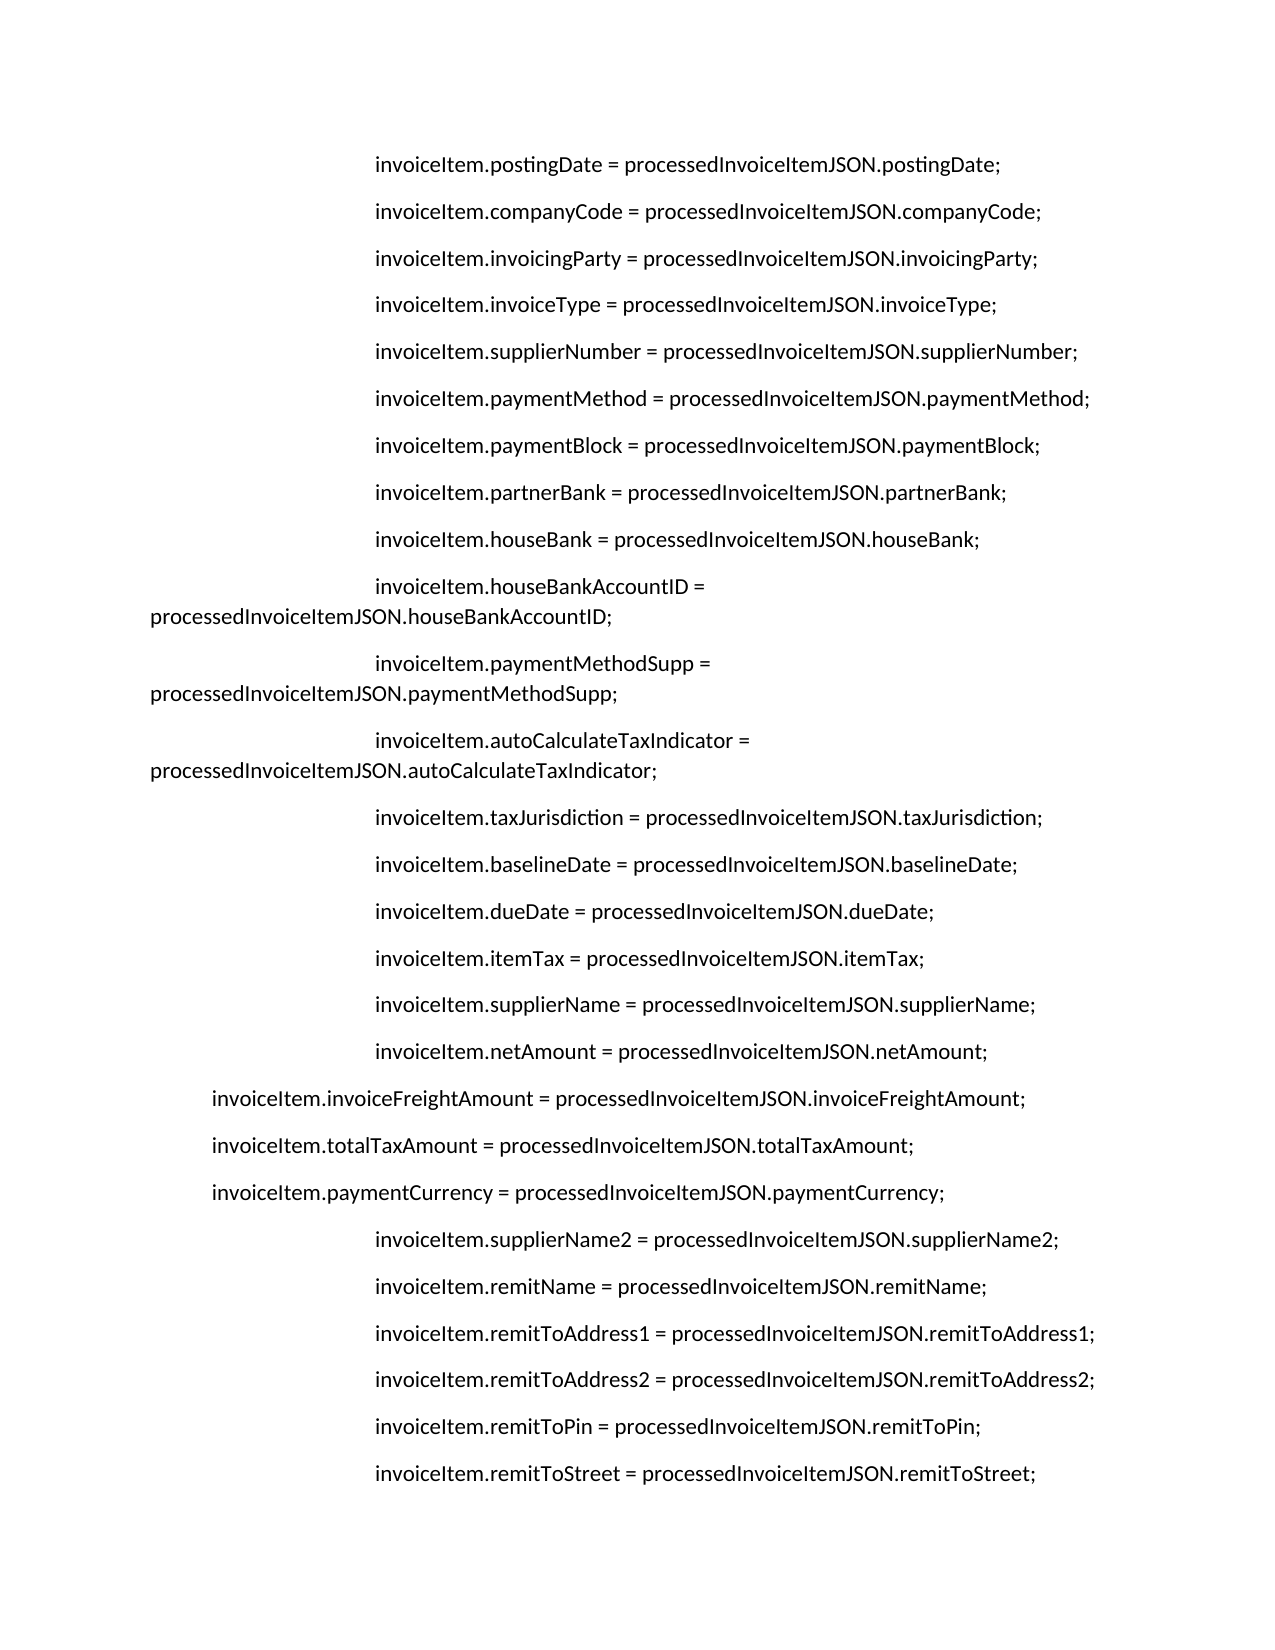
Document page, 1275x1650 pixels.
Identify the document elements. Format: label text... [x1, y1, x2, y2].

text invoiceItem.supplierName2 = processedInvoiceItemJSON.supplierName2; [150, 1225, 1125, 1253]
text invoiceItem.paymentBlock = processedInvoiceItemJSON.paymentBlock; [150, 431, 1125, 459]
text invoiceItem.invoiceType = processedInvoiceItemJSON.invoiceType; [150, 291, 1125, 319]
text invoiceItem.dueDate = processedInvoiceItemJSON.dueDate; [150, 897, 1125, 925]
text invoiceItem.paymentMethodSupp = processedInvoiceItemJSON.paymentMethodSupp; [150, 649, 1125, 707]
text invoiceItem.paymentMethod = processedInvoiceItemJSON.paymentMethod; [150, 384, 1125, 412]
text invoiceItem.partnerBank = processedInvoiceItemJSON.partnerBank; [150, 478, 1125, 506]
text invoiceItem.remitToStreet = processedInvoiceItemJSON.remitToStreet; [150, 1459, 1125, 1487]
text invoiceItem.remitName = processedInvoiceItemJSON.remitName; [150, 1272, 1125, 1300]
text invoiceItem.postingDate = processedInvoiceItemJSON.postingDate; [150, 150, 1125, 178]
text invoiceItem.remitToPin = processedInvoiceItemJSON.remitToPin; [150, 1412, 1125, 1441]
text invoiceItem.paymentCurrency = processedInvoiceItemJSON.paymentCurrency; [150, 1178, 1125, 1206]
text invoiceItem.companyCode = processedInvoiceItemJSON.companyCode; [150, 197, 1125, 225]
text invoiceItem.houseBank = processedInvoiceItemJSON.houseBank; [150, 525, 1125, 553]
text invoiceItem.supplierNumber = processedInvoiceItemJSON.supplierNumber; [150, 337, 1125, 366]
text invoiceItem.invoiceFreightAmount = processedInvoiceItemJSON.invoiceFreightAmount; [150, 1084, 1125, 1112]
text invoiceItem.supplierName = processedInvoiceItemJSON.supplierName; [150, 991, 1125, 1019]
text invoiceItem.houseBankAccountID = processedInvoiceItemJSON.houseBankAccountID; [150, 572, 1125, 630]
text invoiceItem.totalTaxAmount = processedInvoiceItemJSON.totalTaxAmount; [150, 1131, 1125, 1159]
text invoiceItem.autoCalculateTaxIndicator = processedInvoiceItemJSON.autoCalculateTaxIndicator; [150, 726, 1125, 784]
text invoiceItem.remitToAddress1 = processedInvoiceItemJSON.remitToAddress1; [150, 1319, 1125, 1347]
text invoiceItem.invoicingParty = processedInvoiceItemJSON.invoicingParty; [150, 244, 1125, 272]
text invoiceItem.itemTax = processedInvoiceItemJSON.itemTax; [150, 944, 1125, 972]
text invoiceItem.netAmount = processedInvoiceItemJSON.netAmount; [150, 1037, 1125, 1066]
text invoiceItem.taxJurisdiction = processedInvoiceItemJSON.taxJurisdiction; [150, 803, 1125, 831]
text invoiceItem.baselineDate = processedInvoiceItemJSON.baselineDate; [150, 850, 1125, 878]
text invoiceItem.remitToAddress2 = processedInvoiceItemJSON.remitToAddress2; [150, 1366, 1125, 1394]
